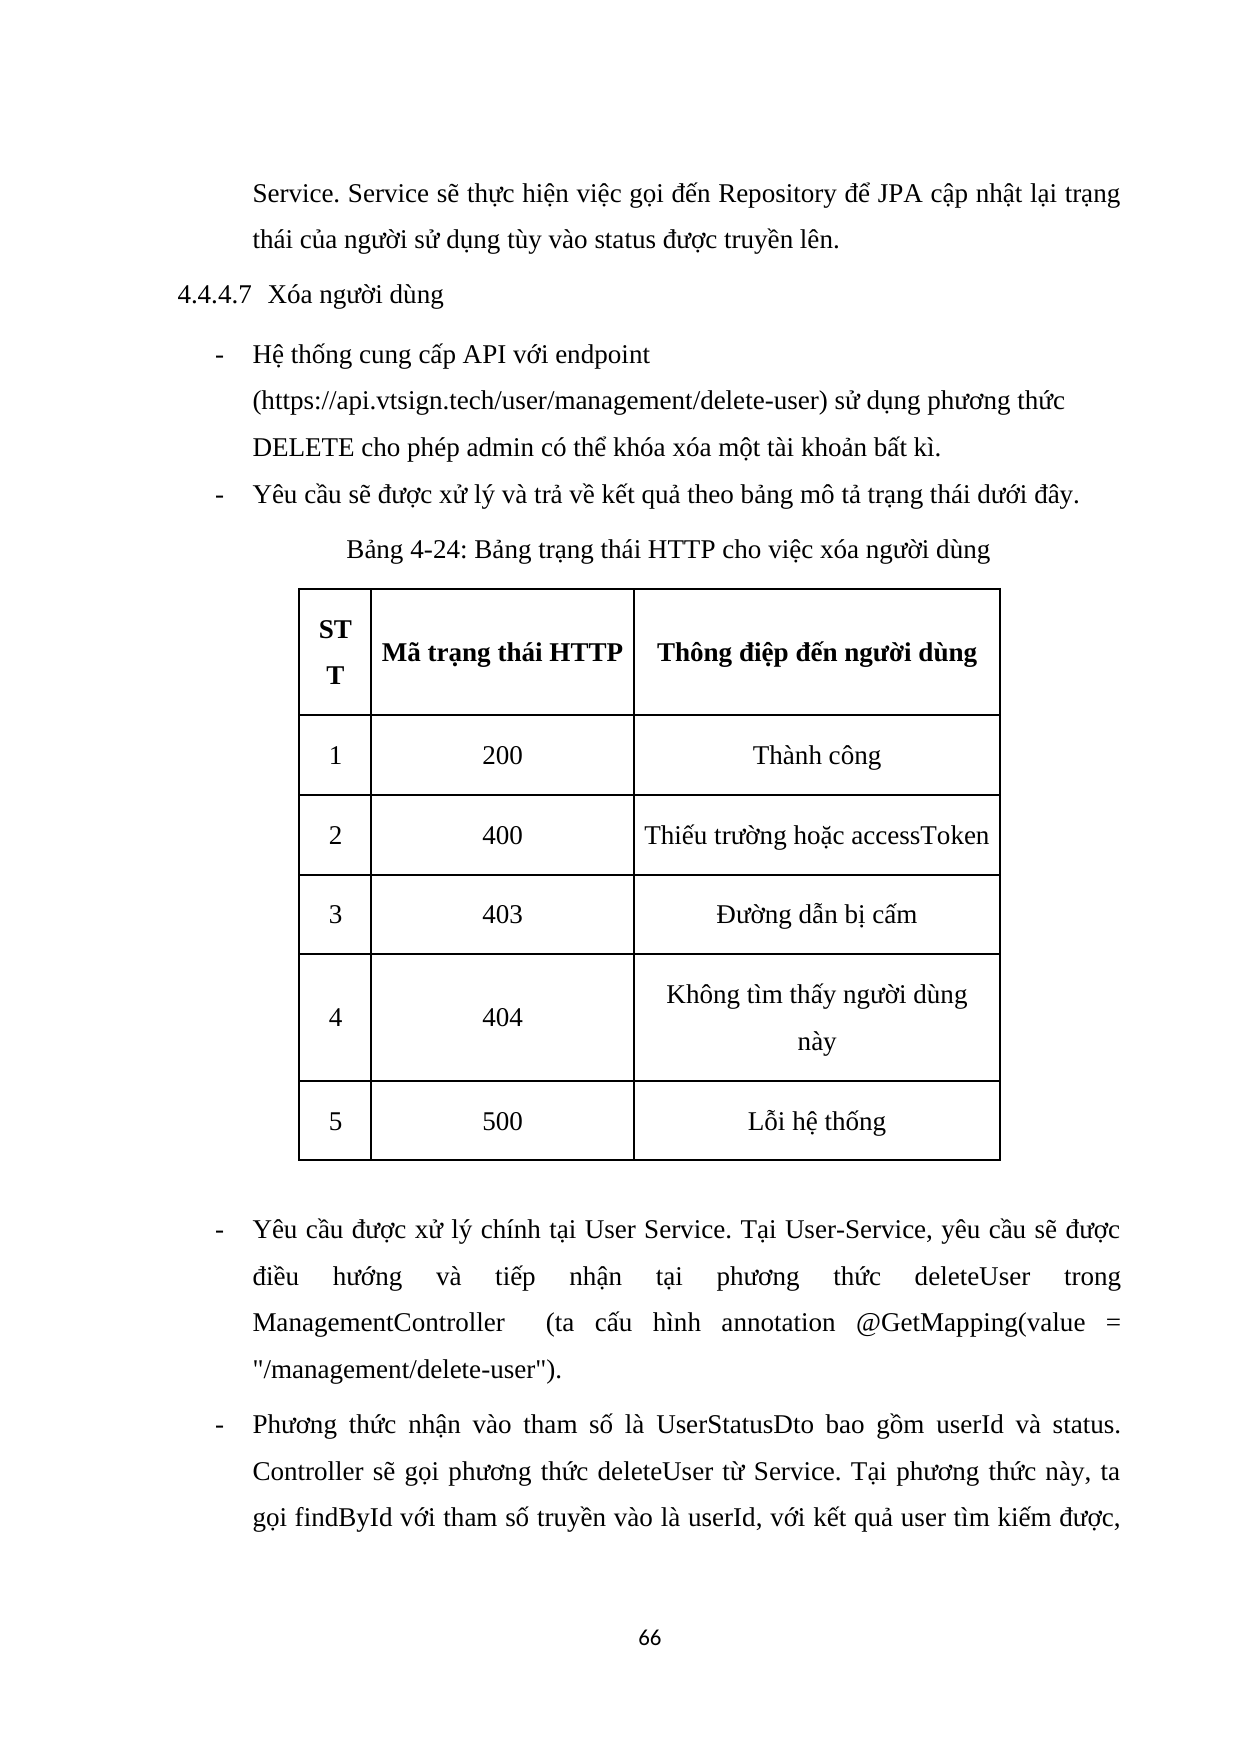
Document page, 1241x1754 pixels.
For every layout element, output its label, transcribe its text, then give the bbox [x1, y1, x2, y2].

subtitle Xóa người dùng [177, 279, 1122, 310]
table_cell 404 [372, 955, 633, 1079]
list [215, 177, 1122, 255]
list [215, 1408, 1122, 1533]
table_cell Đường dẫn bị cấm [635, 876, 999, 953]
table_cell Thiếu trường hoặc accessToken [635, 796, 999, 873]
table_cell 4 [300, 955, 370, 1079]
table_cell 3 [300, 876, 370, 953]
list Hệ thống cung cấp API với endpoint (https://api.vtsign.tech/user/management/delete-user) sử dụng phương thức DELETE cho phép admin có thể khóa xóa một tài khoản bất kì. [215, 338, 1122, 462]
table_header Mã trạng thái HTTP [372, 590, 633, 714]
list Yêu cầu được xử lý chính tại User Service. Tại User-Service, yêu cầu sẽ được điều hướng và tiếp nhận tại phương thức deleteUser trong ManagementController (ta cấu hình annotation @GetMapping(value = "/management/delete-user"). [215, 1213, 1122, 1384]
table_header STT [300, 590, 370, 714]
table_cell Thành công [635, 716, 999, 794]
table_cell 500 [372, 1082, 633, 1159]
table_cell 403 [372, 876, 633, 953]
table_cell 2 [300, 796, 370, 873]
table_cell 5 [300, 1082, 370, 1159]
table_cell 200 [372, 716, 633, 794]
list Yêu cầu sẽ được xử lý và trả về kết quả theo bảng mô tả trạng thái dưới đây. [215, 478, 1122, 509]
table_header Thông điệp đến người dùng [635, 590, 999, 714]
table_cell 400 [372, 796, 633, 873]
table_cell 1 [300, 716, 370, 794]
table_cell Không tìm thấy người dùng này [635, 955, 999, 1079]
table_cell Lỗi hệ thống [635, 1082, 999, 1159]
